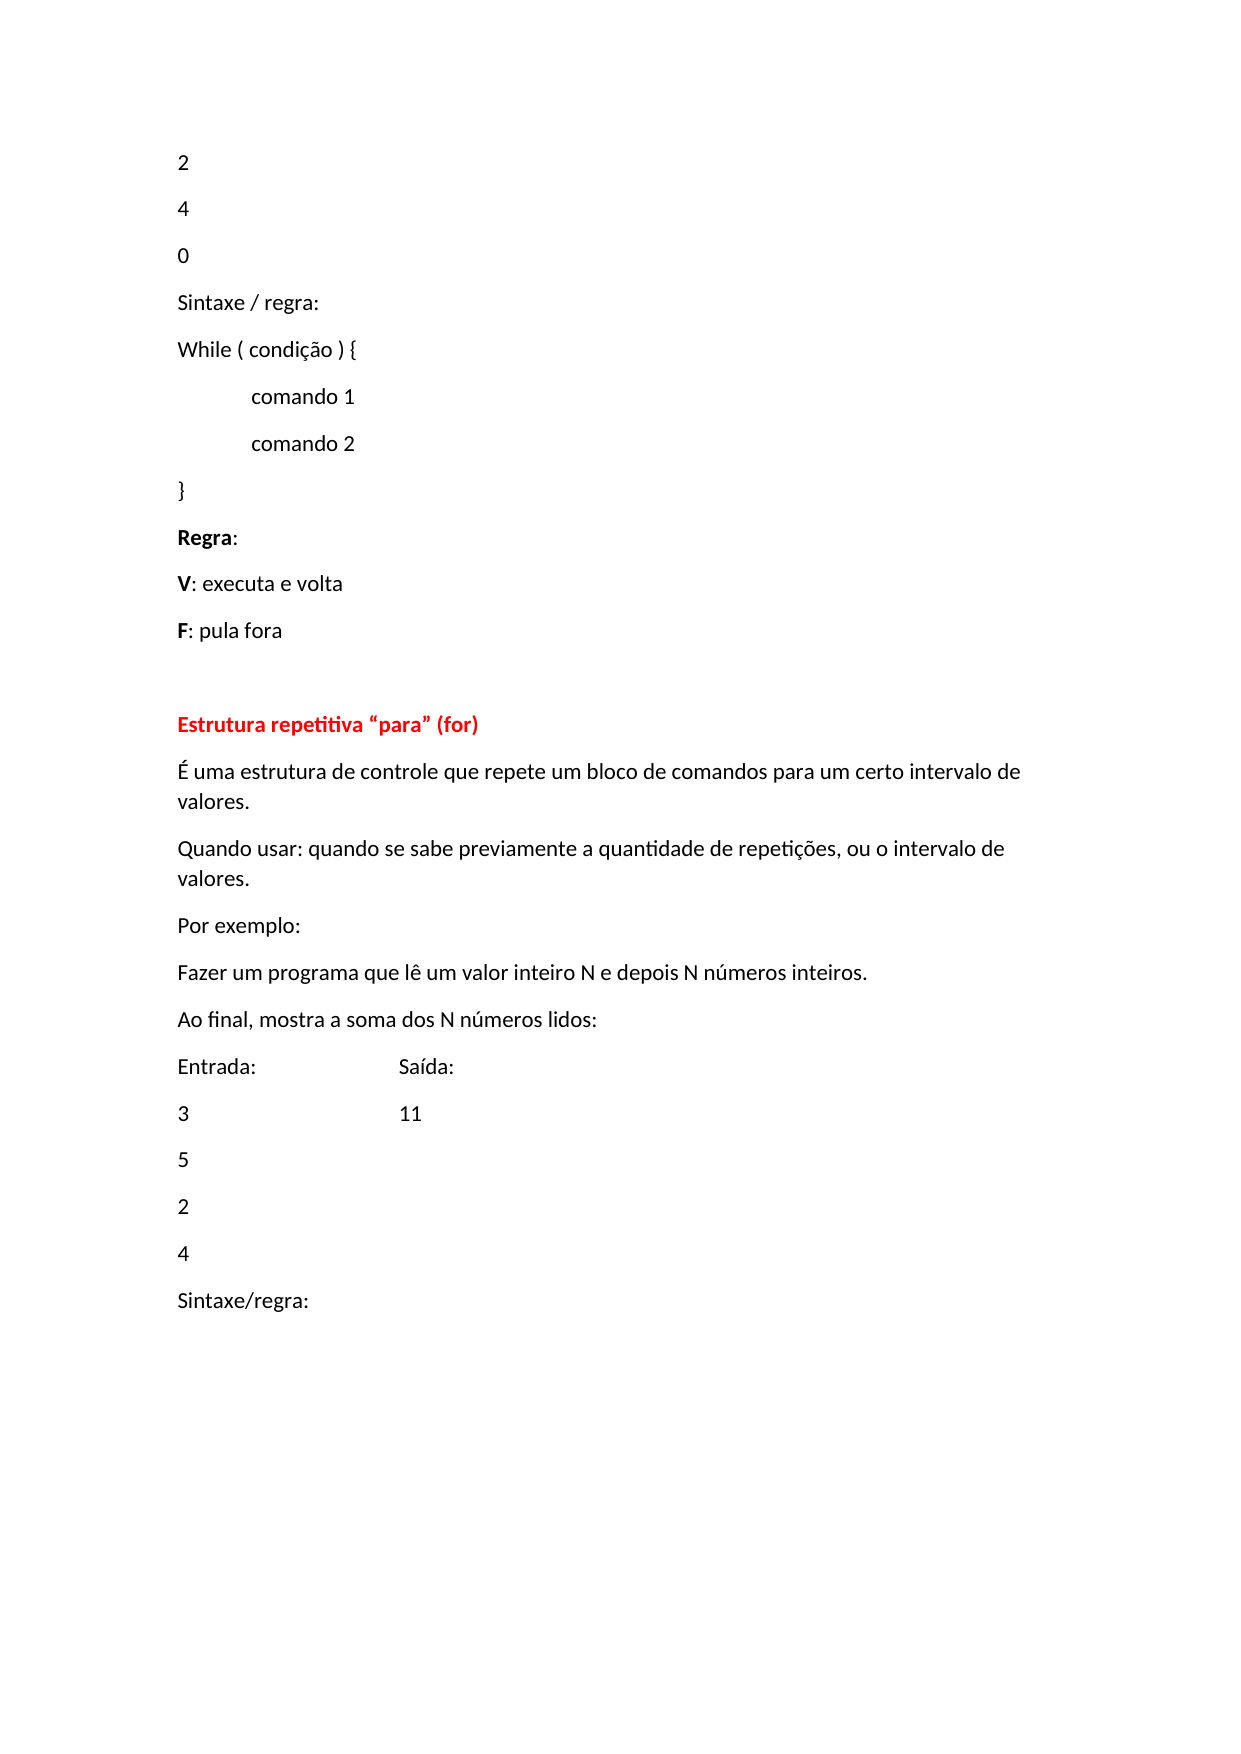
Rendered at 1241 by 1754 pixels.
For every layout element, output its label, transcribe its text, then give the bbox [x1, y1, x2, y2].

text Quando usar: quando se sabe previamente a quantidade de repetições, ou o intervalo de valores. [177, 834, 1063, 892]
text Ao final, mostra a soma dos N números lidos: [177, 1005, 1063, 1033]
text 0 [177, 241, 1063, 269]
text 5 [177, 1146, 1063, 1173]
text Entrada: Saída: [177, 1052, 1063, 1080]
text É uma estrutura de controle que repete um bloco de comandos para um certo intervalo de valores. [177, 757, 1063, 815]
text Fazer um programa que lê um valor inteiro N e depois N números inteiros. [177, 958, 1063, 986]
text Sintaxe / regra: [177, 288, 1063, 316]
text } [177, 476, 1063, 504]
text comando 2 [177, 429, 1063, 457]
text 4 [177, 1239, 1063, 1267]
text 2 [177, 1192, 1063, 1220]
text 2 [177, 148, 1063, 176]
text While ( condição ) { [177, 335, 1063, 363]
text comando 1 [177, 382, 1063, 410]
text Regra: [177, 523, 1063, 551]
text 4 [177, 194, 1063, 222]
text 3 11 [177, 1099, 1063, 1127]
text Estrutura repetitiva “para” (for) [177, 710, 1063, 738]
text F: pula fora [177, 616, 1063, 644]
text Sintaxe/regra: [177, 1286, 1063, 1314]
text Por exemplo: [177, 911, 1063, 939]
text V: executa e volta [177, 569, 1063, 597]
